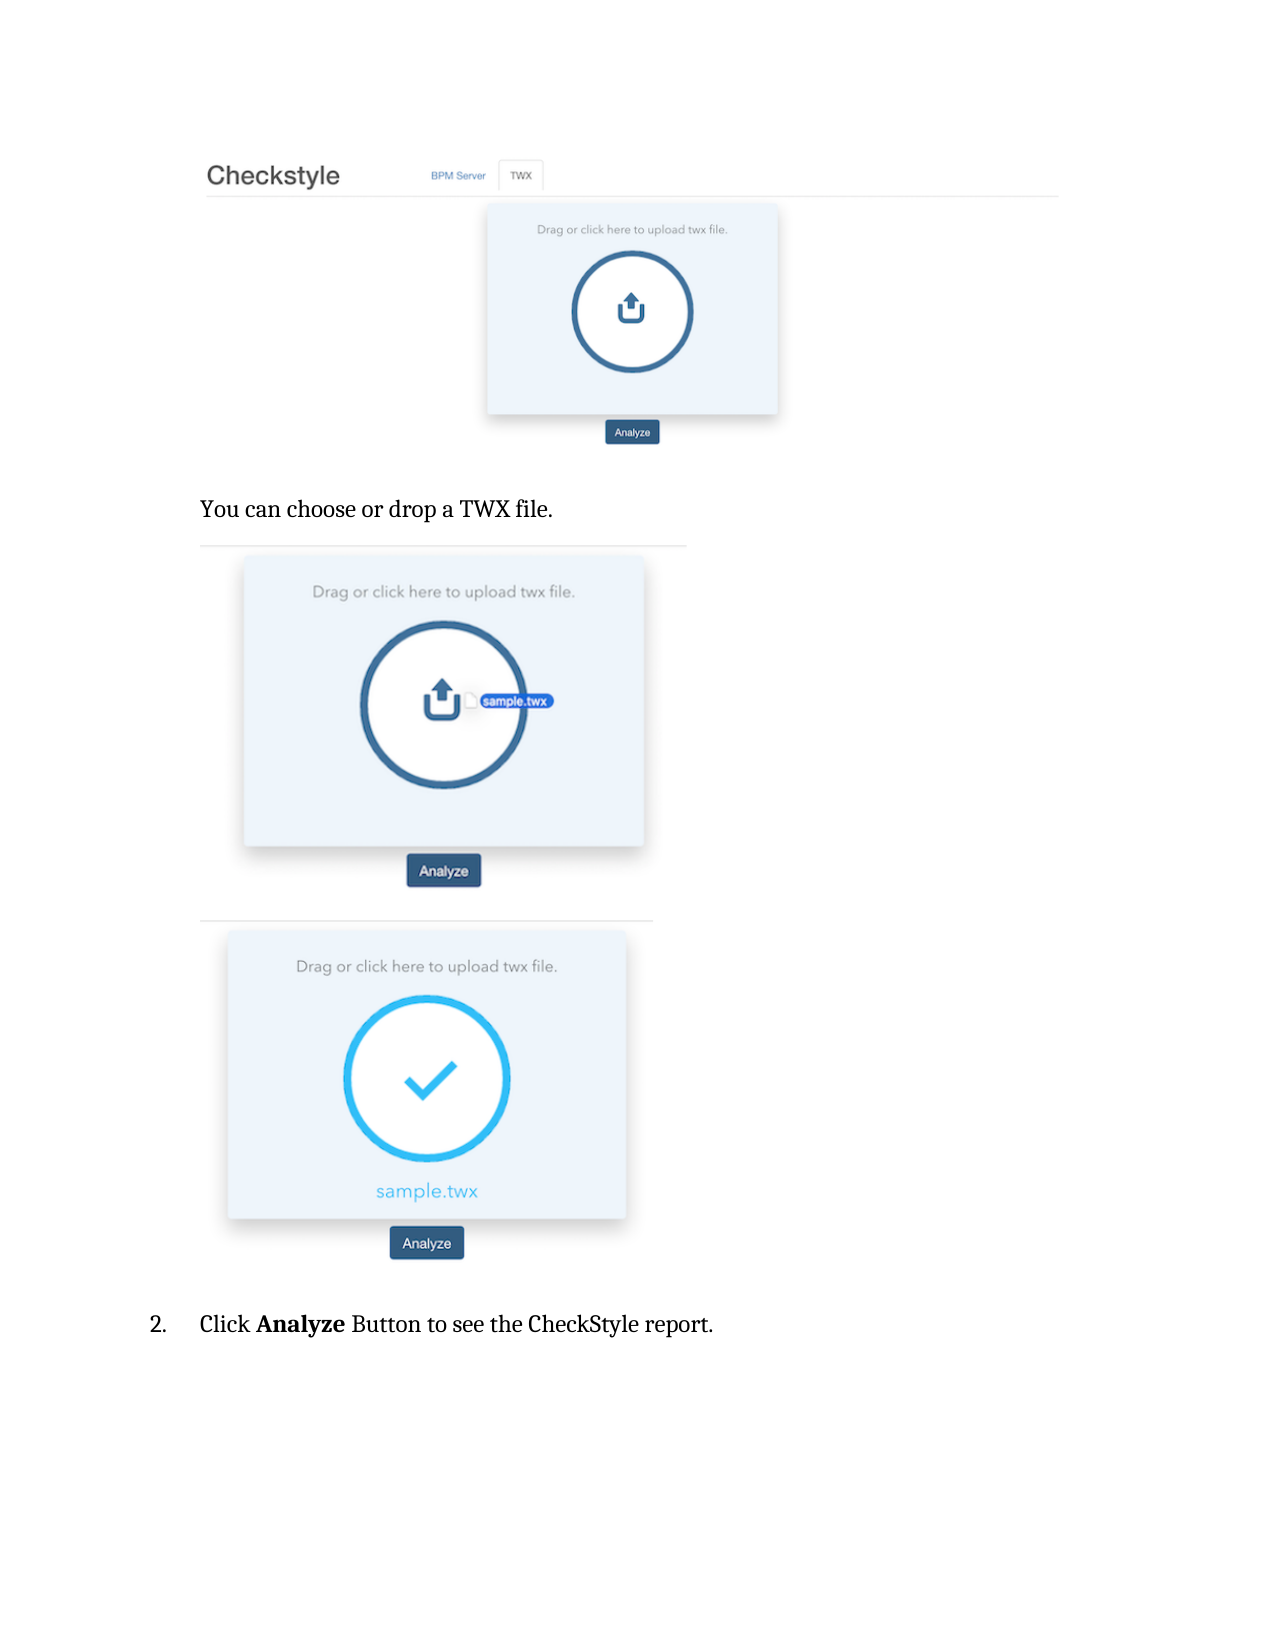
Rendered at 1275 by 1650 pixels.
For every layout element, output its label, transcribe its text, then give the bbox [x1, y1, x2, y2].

list Click Analyze Button to see the CheckStyle report. [150, 1310, 1125, 1339]
picture [200, 544, 687, 914]
picture [200, 920, 654, 1290]
picture [200, 150, 1075, 468]
list You can choose or drop a TWX file. [150, 495, 1125, 524]
